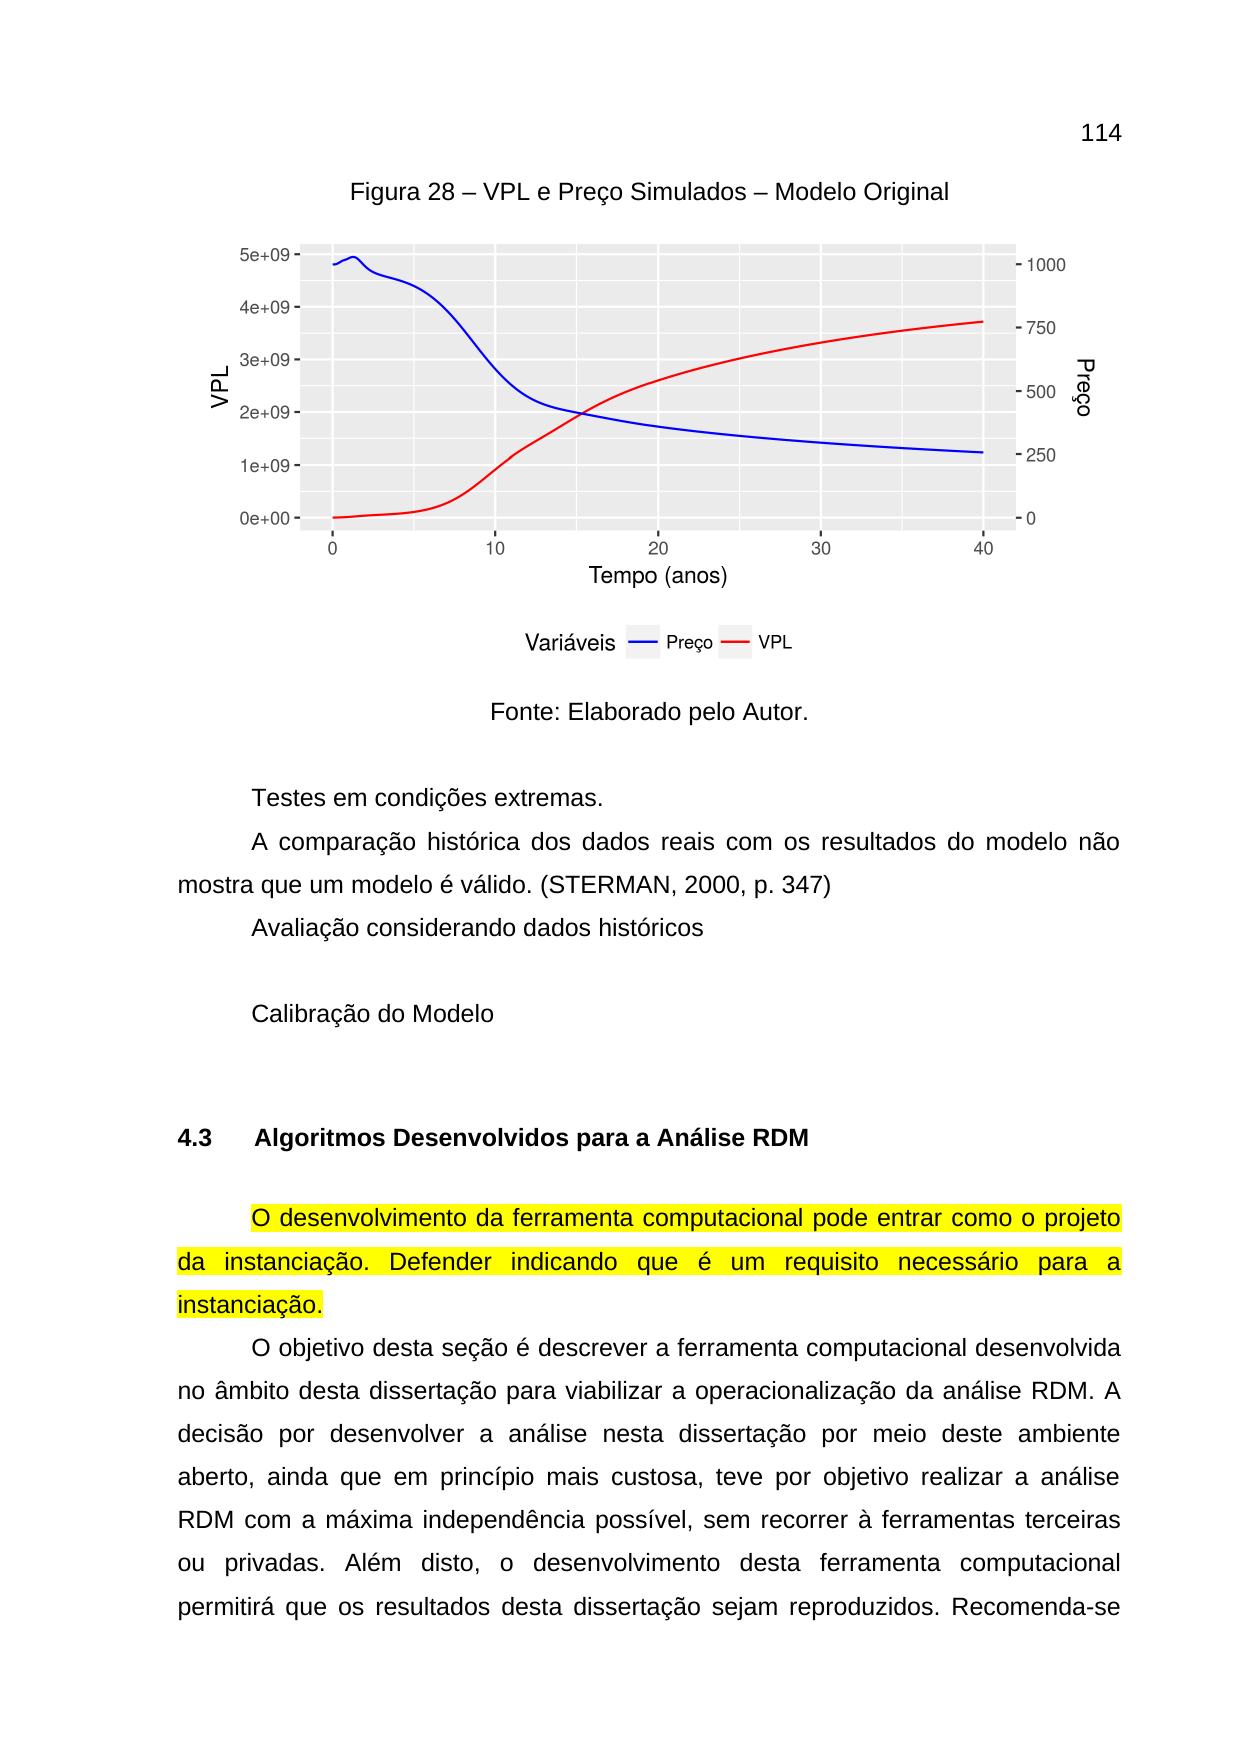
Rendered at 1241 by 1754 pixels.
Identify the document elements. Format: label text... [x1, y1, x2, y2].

text Avaliação considerando dados históricos [177, 913, 1122, 942]
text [177, 1333, 1122, 1620]
text O desenvolvimento da ferramenta computacional pode entrar como o projeto da instanciação. Defender indicando que é um requisito necessário para a instanciação. [177, 1275, 1122, 1318]
text A comparação histórica dos dados reais com os resultados do modelo não mostra que um modelo é válido. (STERMAN, 2000, p. 347) [177, 827, 1122, 898]
text Fonte: Elaborado pelo Autor. [177, 697, 1122, 726]
text Testes em condições extremas. [177, 783, 1122, 812]
picture [199, 232, 1100, 683]
subtitle Algoritmos Desenvolvidos para a Análise RDM [177, 1123, 1122, 1152]
text Calibração do Modelo [177, 999, 1122, 1028]
text O desenvolvimento da ferramenta computacional pode entrar como o projeto da instanciação. Defender indicando que é um requisito necessário para a instanciação. [177, 1203, 1122, 1247]
